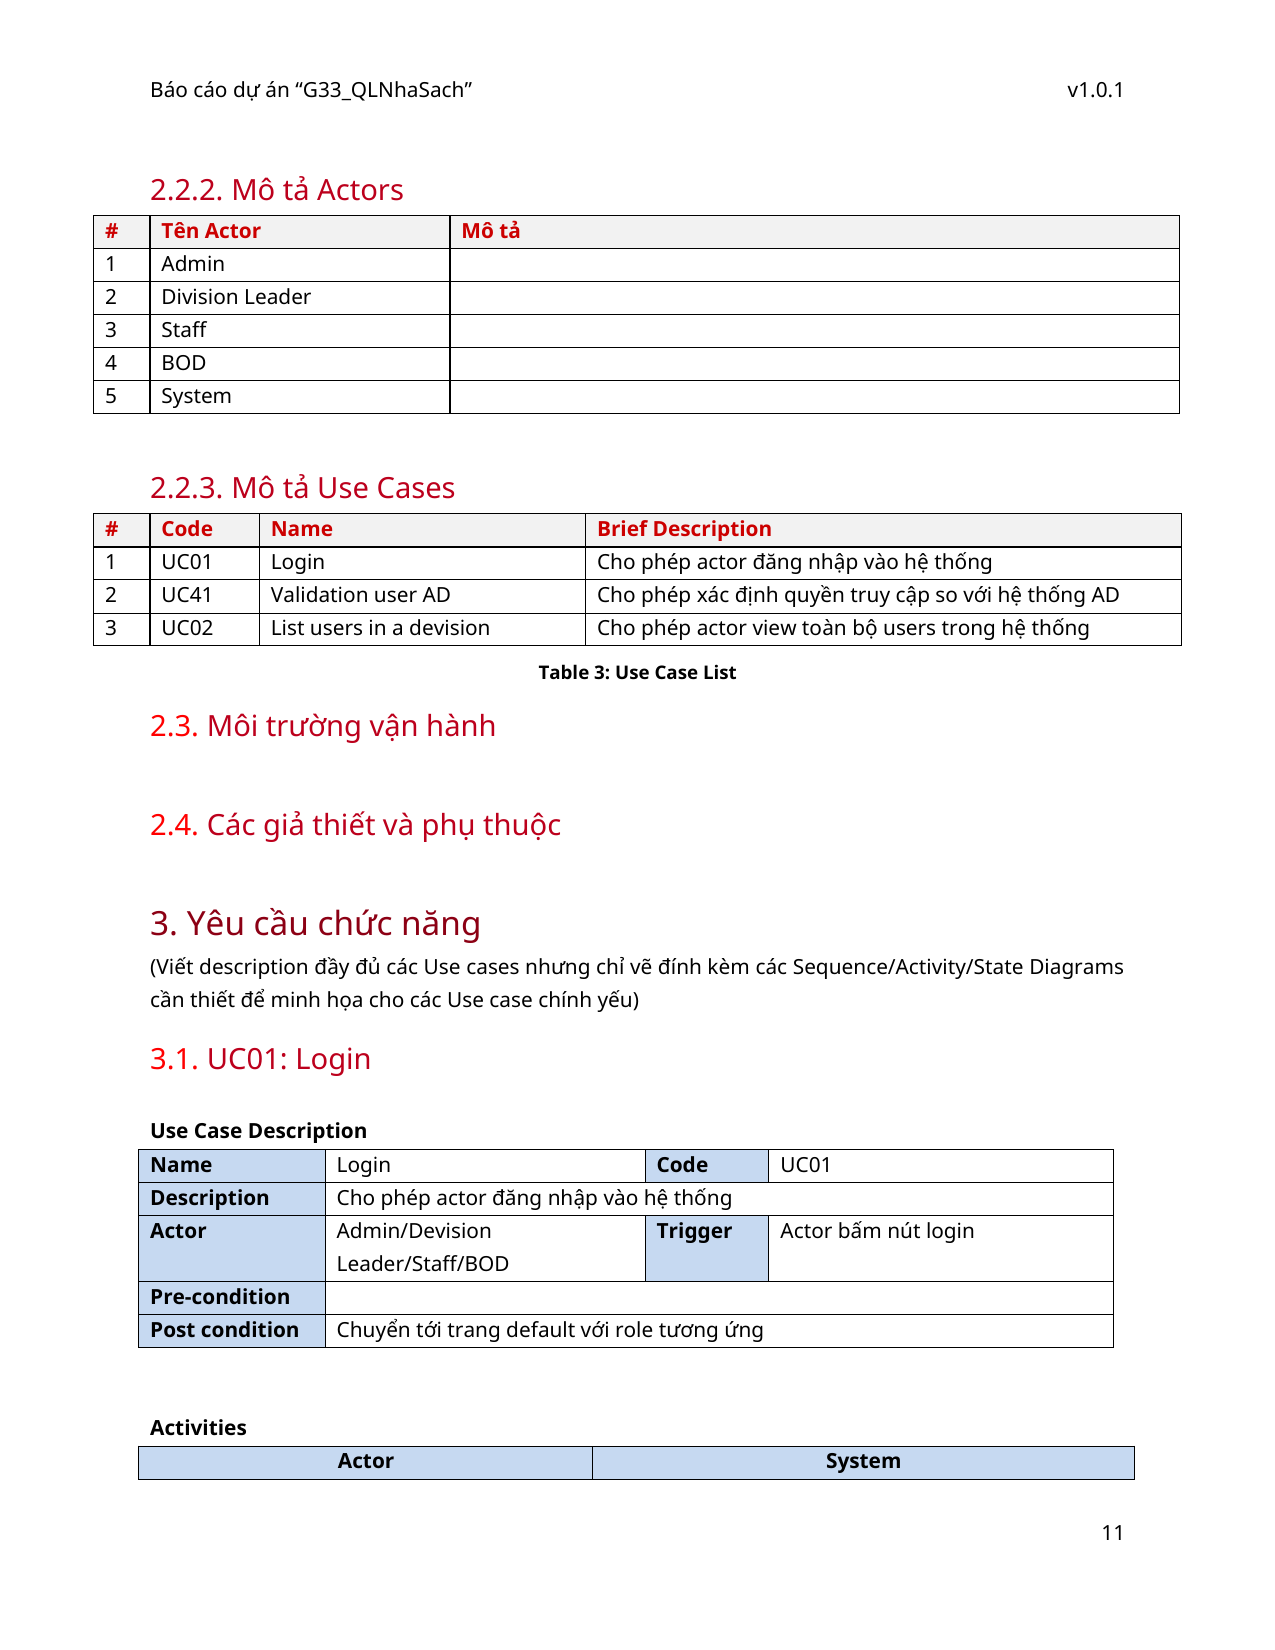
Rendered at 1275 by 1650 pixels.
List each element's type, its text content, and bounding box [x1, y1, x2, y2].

table_cell System [151, 381, 449, 413]
table_cell 2 [94, 282, 149, 314]
table_cell [326, 1282, 1113, 1314]
subtitle Yêu cầu chức năng [150, 900, 1125, 945]
table_cell 2 [94, 580, 149, 612]
table_cell Admin [151, 249, 449, 281]
subtitle Mô tả Use Cases [150, 468, 1125, 507]
table_cell [451, 381, 1179, 413]
table_cell Pre-condition [139, 1282, 325, 1314]
table_header Code [151, 514, 259, 546]
table_cell Description [139, 1183, 325, 1215]
table_header Code [646, 1150, 768, 1182]
table_cell List users in a devision [260, 614, 585, 645]
text Activities [150, 1413, 1125, 1441]
text Table 3: Use Case List [150, 659, 1125, 684]
table_cell Division Leader [151, 282, 449, 314]
table_cell 4 [94, 348, 149, 380]
table_header Name [260, 514, 585, 546]
table_header UC01 [769, 1150, 1113, 1182]
table_cell 3 [94, 315, 149, 347]
table_cell 5 [94, 381, 149, 413]
table_cell Actor bấm nút login [769, 1216, 1113, 1281]
table_cell Staff [151, 315, 449, 347]
table_cell Cho phép actor view toàn bộ users trong hệ thống [586, 614, 1181, 645]
table_header System [593, 1447, 1134, 1479]
table_cell 3 [94, 614, 149, 645]
table_header Actor [139, 1447, 592, 1479]
table_cell Validation user AD [260, 580, 585, 612]
table_cell Trigger [646, 1216, 768, 1281]
table_header Mô tả [451, 216, 1179, 248]
table_cell [451, 282, 1179, 314]
text Use Case Description [150, 1116, 1125, 1145]
subtitle Mô tả Actors [150, 169, 1125, 209]
table_cell 1 [94, 249, 149, 281]
table_header Name [139, 1150, 325, 1182]
table_cell Actor [139, 1216, 325, 1281]
table_cell Cho phép actor đăng nhập vào hệ thống [326, 1183, 1113, 1215]
table_cell Login [260, 548, 585, 579]
table_cell UC01 [151, 548, 259, 579]
table_cell [451, 315, 1179, 347]
table_cell BOD [151, 348, 449, 380]
table_header # [94, 216, 149, 248]
table_cell UC41 [151, 580, 259, 612]
subtitle UC01: Login [150, 1038, 1125, 1078]
table_cell Chuyển tới trang default với role tương ứng [326, 1315, 1113, 1347]
table_cell UC02 [151, 614, 259, 645]
text (Viết description đầy đủ các Use cases nhưng chỉ vẽ đính kèm các Sequence/Activity/State Diagrams cần thiết để minh họa cho các Use case chính yếu) [150, 952, 1125, 1013]
table_cell Admin/Devision Leader/Staff/BOD [326, 1216, 645, 1281]
table_cell Cho phép xác định quyền truy cập so với hệ thống AD [586, 580, 1181, 612]
table_header # [94, 514, 149, 546]
table_cell [451, 348, 1179, 380]
table_cell 1 [94, 548, 149, 579]
subtitle Môi trường vận hành [150, 705, 1125, 745]
table_header Tên Actor [151, 216, 449, 248]
subtitle Các giả thiết và phụ thuộc [150, 804, 1125, 844]
table_cell [451, 249, 1179, 281]
table_cell Post condition [139, 1315, 325, 1347]
table_cell Cho phép actor đăng nhập vào hệ thống [586, 548, 1181, 579]
table_header Login [326, 1150, 645, 1182]
table_header Brief Description [586, 514, 1181, 546]
